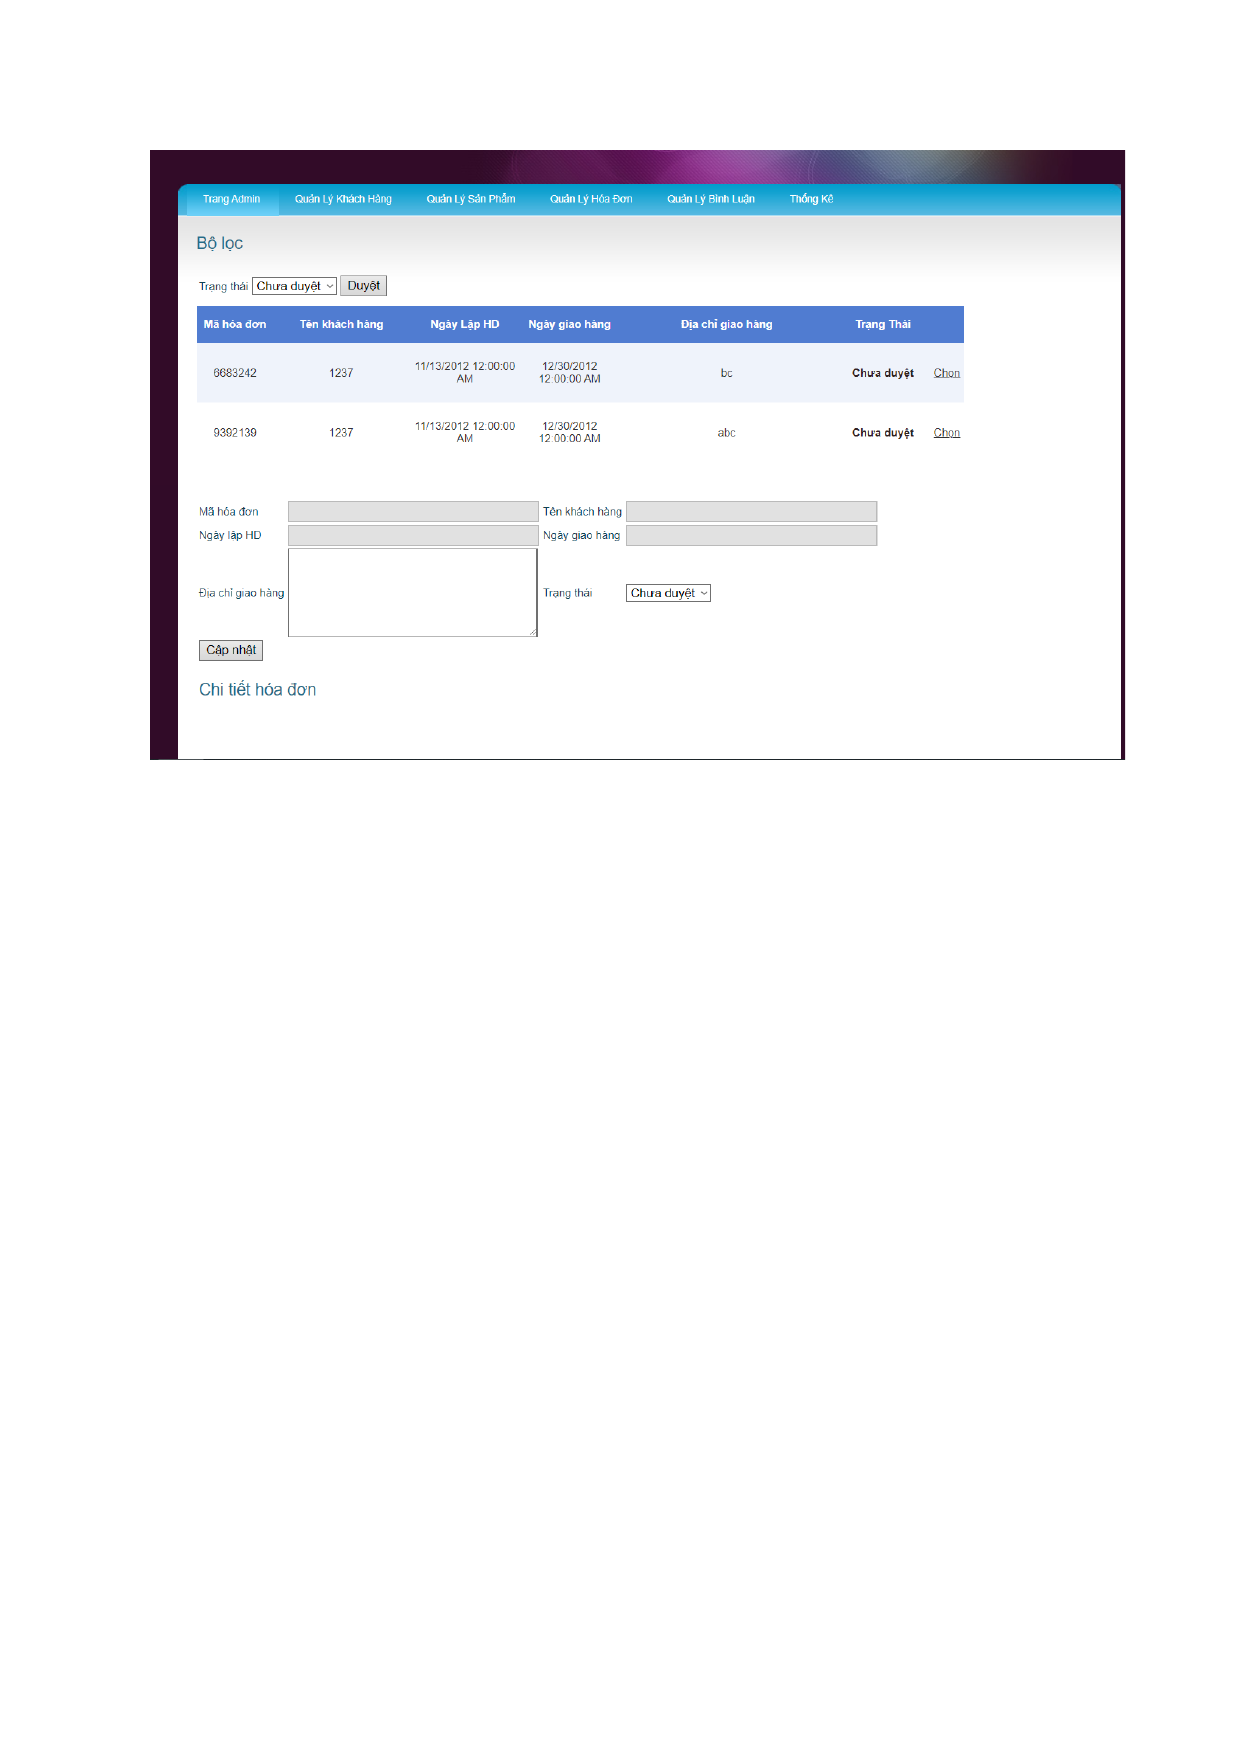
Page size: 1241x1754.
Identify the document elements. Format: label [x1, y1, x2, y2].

picture [150, 150, 1125, 760]
